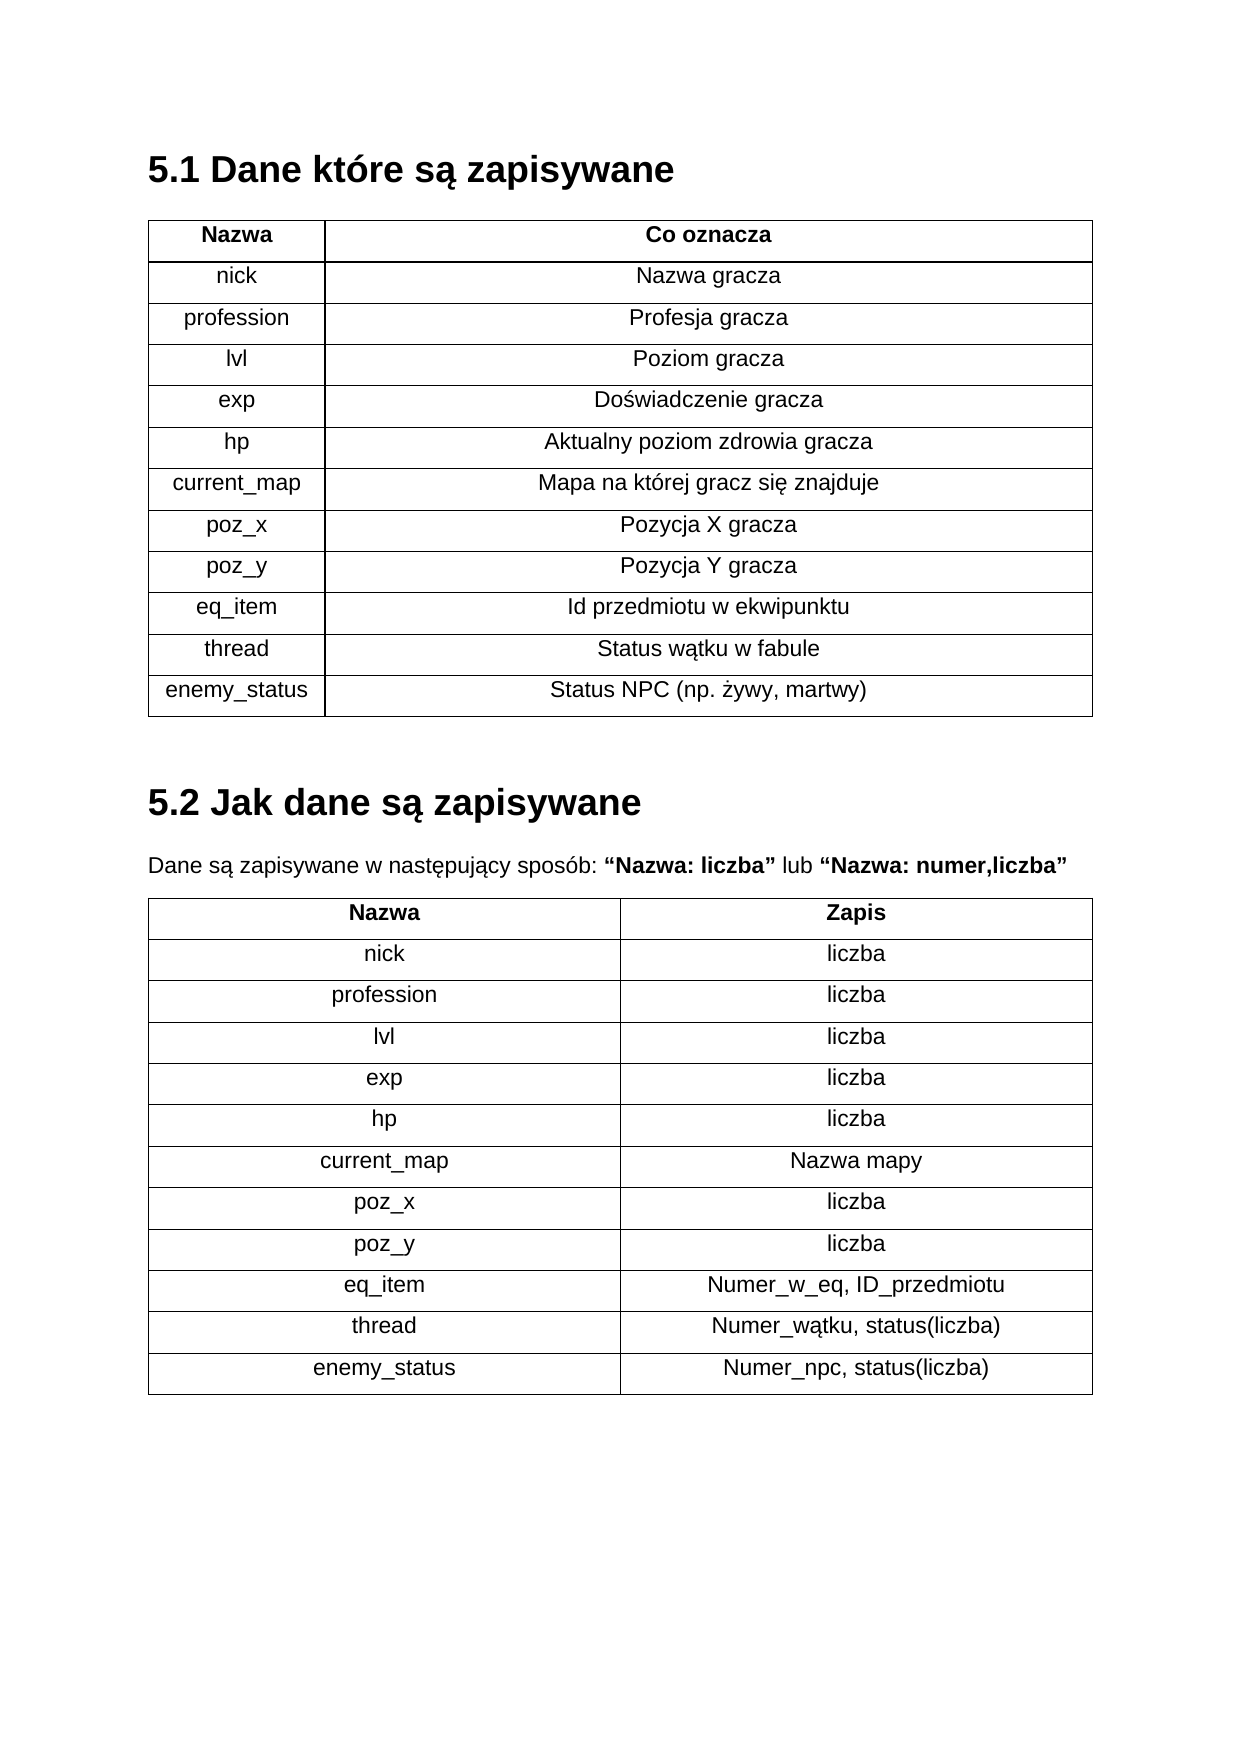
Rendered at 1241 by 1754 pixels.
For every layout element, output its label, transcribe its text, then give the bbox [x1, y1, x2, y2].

table_cell exp [149, 1064, 620, 1104]
text Dane są zapisywane w następujący sposób: “Nazwa: liczba” lub “Nazwa: numer,liczba” [148, 852, 1092, 879]
table_cell hp [149, 1105, 620, 1146]
table_cell poz_y [149, 1230, 620, 1270]
table_cell lvl [149, 345, 324, 385]
table_cell exp [149, 386, 324, 427]
table_cell lvl [149, 1023, 620, 1063]
table_cell Profesja gracza [326, 304, 1092, 344]
table_cell Nazwa gracza [326, 263, 1092, 303]
table_cell liczba [621, 1105, 1092, 1146]
table_cell thread [149, 1312, 620, 1352]
table_cell current_map [149, 1147, 620, 1187]
table_cell current_map [149, 469, 324, 509]
table_cell eq_item [149, 593, 324, 633]
table_cell Pozycja X gracza [326, 511, 1092, 551]
table_cell Status wątku w fabule [326, 635, 1092, 675]
table_header Nazwa [149, 899, 620, 939]
table_cell Mapa na której gracz się znajduje [326, 469, 1092, 509]
table_header Zapis [621, 899, 1092, 939]
table_cell Doświadczenie gracza [326, 386, 1092, 427]
table_cell Aktualny poziom zdrowia gracza [326, 428, 1092, 468]
table_cell liczba [621, 1230, 1092, 1270]
table_cell enemy_status [149, 1354, 620, 1394]
table_cell Numer_w_eq, ID_przedmiotu [621, 1271, 1092, 1311]
table_cell Numer_npc, status(liczba) [621, 1354, 1092, 1394]
table_cell nick [149, 263, 324, 303]
table_cell Numer_wątku, status(liczba) [621, 1312, 1092, 1352]
table_cell Pozycja Y gracza [326, 552, 1092, 592]
table_cell poz_x [149, 511, 324, 551]
table_cell profession [149, 304, 324, 344]
table_cell liczba [621, 1023, 1092, 1063]
subtitle 5.1 Dane które są zapisywane [148, 148, 1092, 191]
table_header Nazwa [149, 221, 324, 261]
table_cell eq_item [149, 1271, 620, 1311]
table_cell nick [149, 940, 620, 980]
table_cell Poziom gracza [326, 345, 1092, 385]
table_cell hp [149, 428, 324, 468]
table_cell enemy_status [149, 676, 324, 716]
table_cell Id przedmiotu w ekwipunktu [326, 593, 1092, 633]
table_cell Status NPC (np. żywy, martwy) [326, 676, 1092, 716]
table_cell poz_x [149, 1188, 620, 1228]
table_header Co oznacza [326, 221, 1092, 261]
table_cell profession [149, 981, 620, 1022]
table_cell poz_y [149, 552, 324, 592]
table_cell liczba [621, 981, 1092, 1022]
table_cell Nazwa mapy [621, 1147, 1092, 1187]
table_cell liczba [621, 940, 1092, 980]
table_cell liczba [621, 1064, 1092, 1104]
table_cell liczba [621, 1188, 1092, 1228]
table_cell thread [149, 635, 324, 675]
subtitle 5.2 Jak dane są zapisywane [148, 780, 1092, 823]
